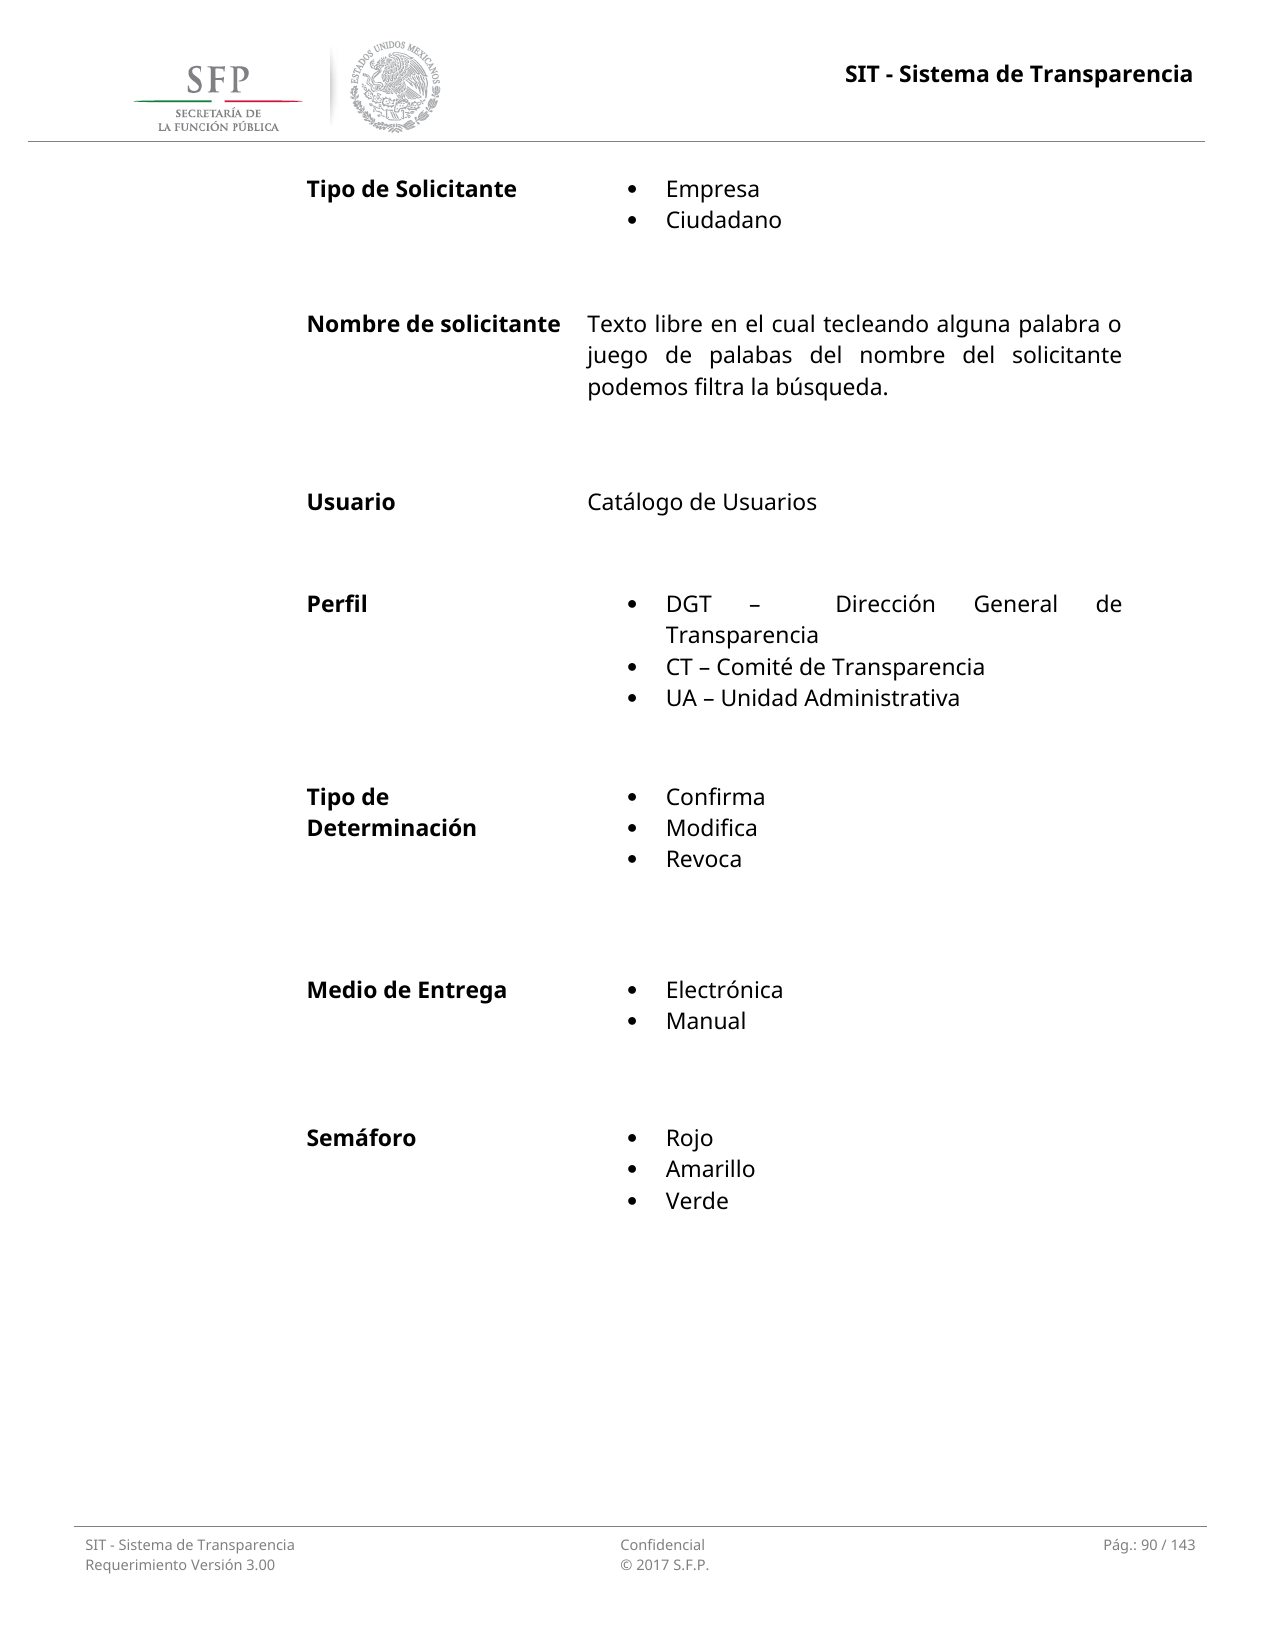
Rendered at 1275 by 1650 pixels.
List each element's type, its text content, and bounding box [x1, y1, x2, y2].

table_cell Medio de Entrega [295, 974, 576, 1122]
table_cell Tipo de Determinación [295, 781, 576, 974]
table_cell Perfil [295, 588, 576, 781]
table_cell Empresa Ciudadano [576, 173, 1134, 308]
table_cell Semáforo [295, 1122, 576, 1216]
table_cell DGT – Dirección General de Transparencia CT – Comité de Transparencia UA – Unidad Administrativa [576, 588, 1134, 781]
table_cell Catálogo de Usuarios [576, 485, 1134, 588]
table_cell Electrónica Manual [576, 974, 1134, 1122]
picture [132, 37, 442, 134]
table_cell Texto libre en el cual tecleando alguna palabra o juego de palabas del nombre del solicitante podemos filtra la búsqueda. [576, 308, 1134, 485]
table_cell Nombre de solicitante [295, 308, 576, 485]
table_cell Tipo de Solicitante [295, 173, 576, 308]
table_cell Usuario [295, 485, 576, 588]
table_cell Confirma Modifica Revoca [576, 781, 1134, 974]
table_cell Rojo Amarillo Verde [576, 1122, 1134, 1216]
